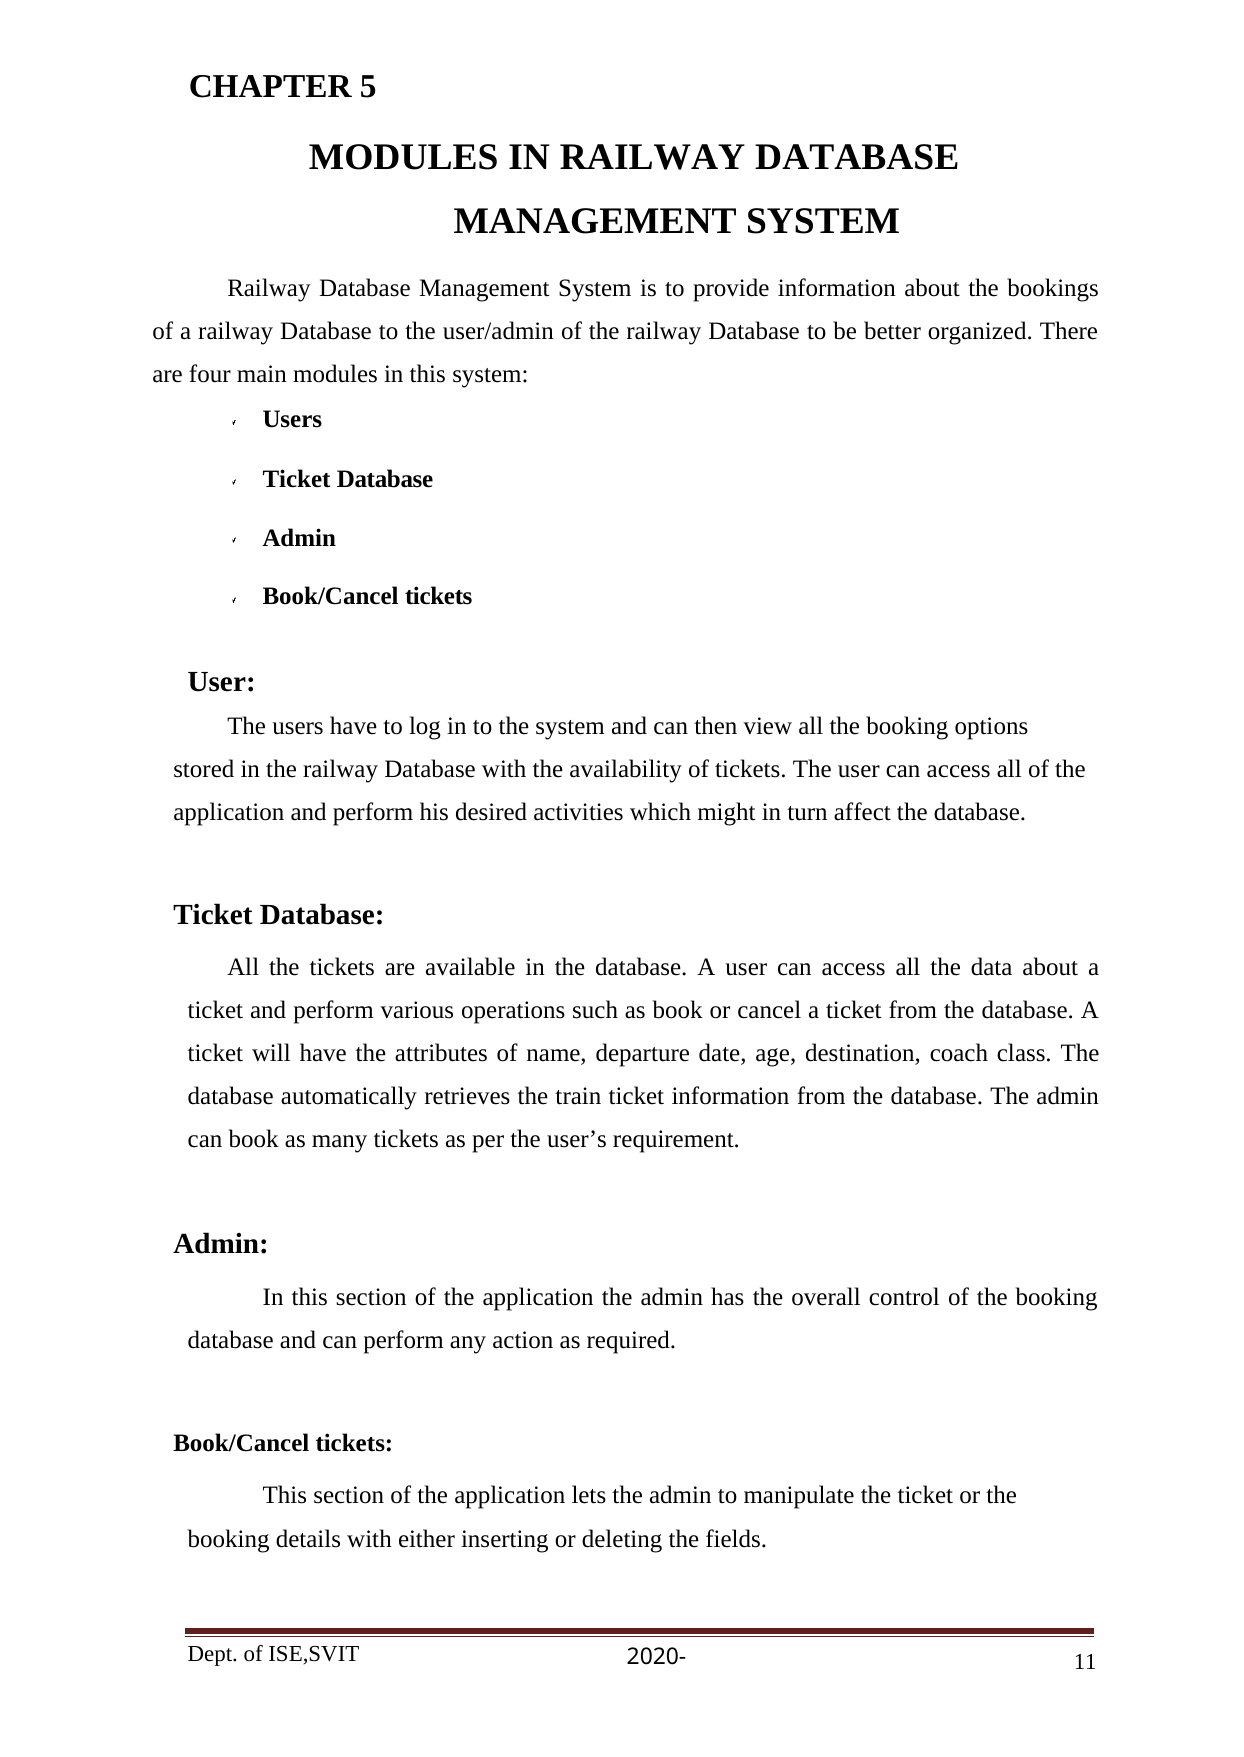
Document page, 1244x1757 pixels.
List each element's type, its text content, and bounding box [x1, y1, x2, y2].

text In this section of the application the admin has the overall control of the booking database and can perform any action as required. [187, 1282, 1098, 1354]
subtitle CHAPTER 5 [188, 66, 1158, 104]
text All the tickets are available in the database. A user can access all the data about a ticket and perform various operations such as book or cancel a ticket from the database. A ticket will have the attributes of name, departure date, age, destination, coach class. The database automatically retrieves the train ticket information from the database. The admin can book as many tickets as per the user’s requirement. [187, 952, 1100, 1153]
subtitle Users [262, 404, 1158, 433]
subtitle Book/Cancel tickets: [173, 1428, 1158, 1457]
text Railway Database Management System is to provide information about the bookings of a railway Database to the user/admin of the railway Database to be better organized. There are four main modules in this system: [152, 273, 1099, 388]
subtitle Ticket Database: [173, 897, 1158, 931]
text User: [187, 664, 1158, 697]
text This section of the application lets the admin to manipulate the ticket or the booking details with either inserting or deleting the fields. [187, 1481, 1019, 1552]
subtitle Admin: [173, 1226, 1158, 1259]
text The users have to log in to the system and can then view all the booking options [152, 711, 1158, 740]
text MODULES IN RAILWAY DATABASE MANAGEMENT SYSTEM [309, 135, 960, 241]
text Ticket Database Admin Book/Cancel tickets [262, 464, 474, 610]
text stored in the railway Database with the availability of tickets. The user can access all of the application and perform his desired activities which might in turn affect the database. [173, 754, 1088, 826]
